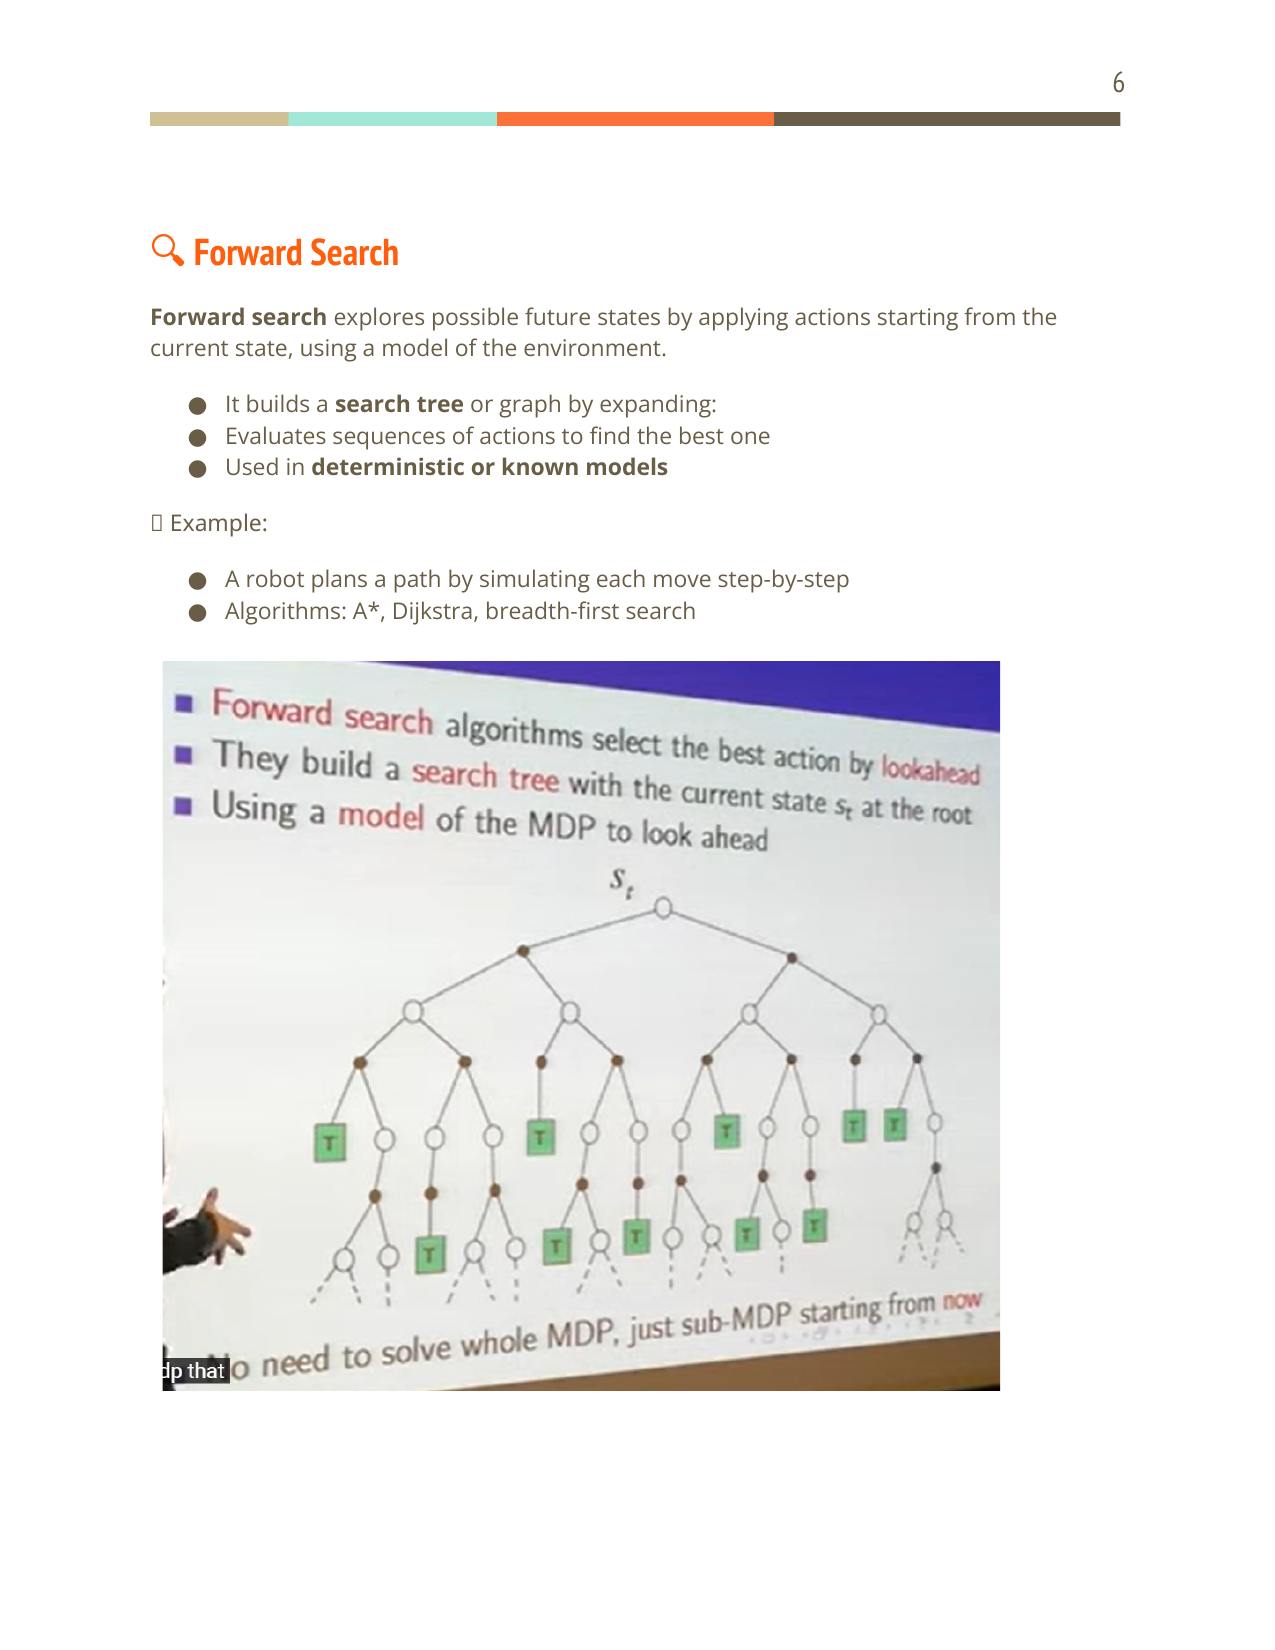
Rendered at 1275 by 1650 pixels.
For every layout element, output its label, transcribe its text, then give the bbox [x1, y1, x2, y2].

picture [162, 661, 1001, 1391]
list Algorithms: A*, Dijkstra, breadth-first search [187, 594, 1125, 626]
list Evaluates sequences of actions to find the best one [187, 419, 1125, 451]
list Used in deterministic or known models [187, 451, 1125, 482]
text ✅ Example: [150, 507, 1125, 538]
picture [150, 112, 1121, 126]
text Forward search explores possible future states by applying actions starting from the current state, using a model of the environment. [150, 301, 1125, 363]
list A robot plans a path by simulating each move step-by-step [187, 563, 1125, 594]
subtitle 🔍 Forward Search [150, 227, 1125, 276]
list It builds a search tree or graph by expanding: [187, 388, 1125, 419]
